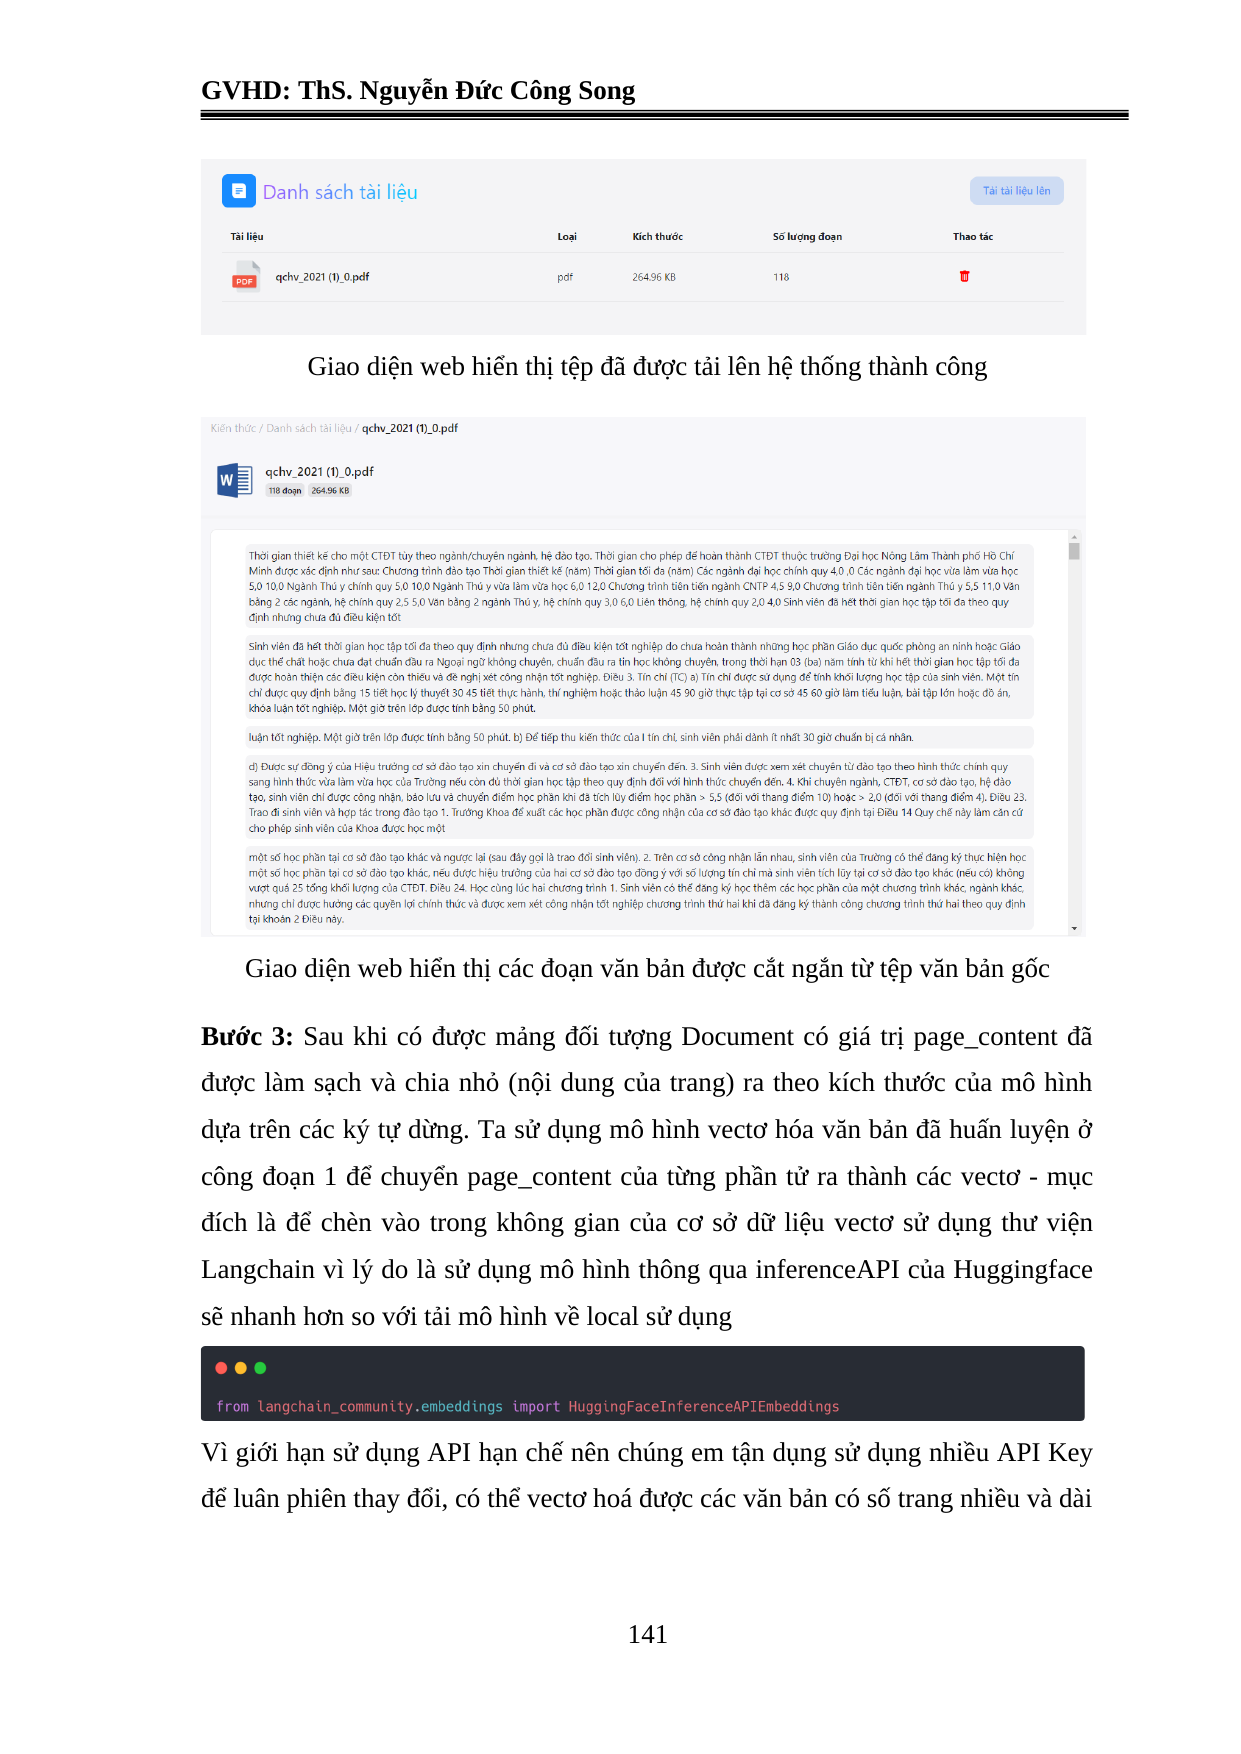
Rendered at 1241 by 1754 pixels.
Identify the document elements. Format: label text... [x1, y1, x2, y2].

text Vì giới hạn sử dụng API hạn chế nên chúng em tận dụng sử dụng nhiều API Key để luân phiên thay đổi, có thể vectơ hoá được các văn bản có số trang nhiều và dài [201, 1436, 1094, 1514]
text Giao diện web hiển thị tệp đã được tải lên hệ thống thành công [201, 350, 1094, 381]
picture [200, 417, 1086, 937]
text Bước 3: Sau khi có được mảng đối tượng Document có giá trị page_content đã được làm sạch và chia nhỏ (nội dung của trang) ra theo kích thước của mô hình dựa trên các ký tự dừng. Ta sử dụng mô hình vectơ hóa văn bản đã huấn luyện ở công đoạn 1 để chuyển page_content của từng phần tử ra thành các vectơ - mục đích là để chèn vào trong không gian của cơ sở dữ liệu vectơ sử dụng thư viện Langchain vì lý do là sử dụng mô hình thông qua inferenceAPI của Huggingface sẽ nhanh hơn so với tải mô hình về local sử dụng [201, 1020, 1094, 1331]
picture [200, 1346, 1085, 1421]
picture [200, 159, 1087, 335]
text Giao diện web hiển thị các đoạn văn bản được cắt ngắn từ tệp văn bản gốc [201, 952, 1094, 983]
